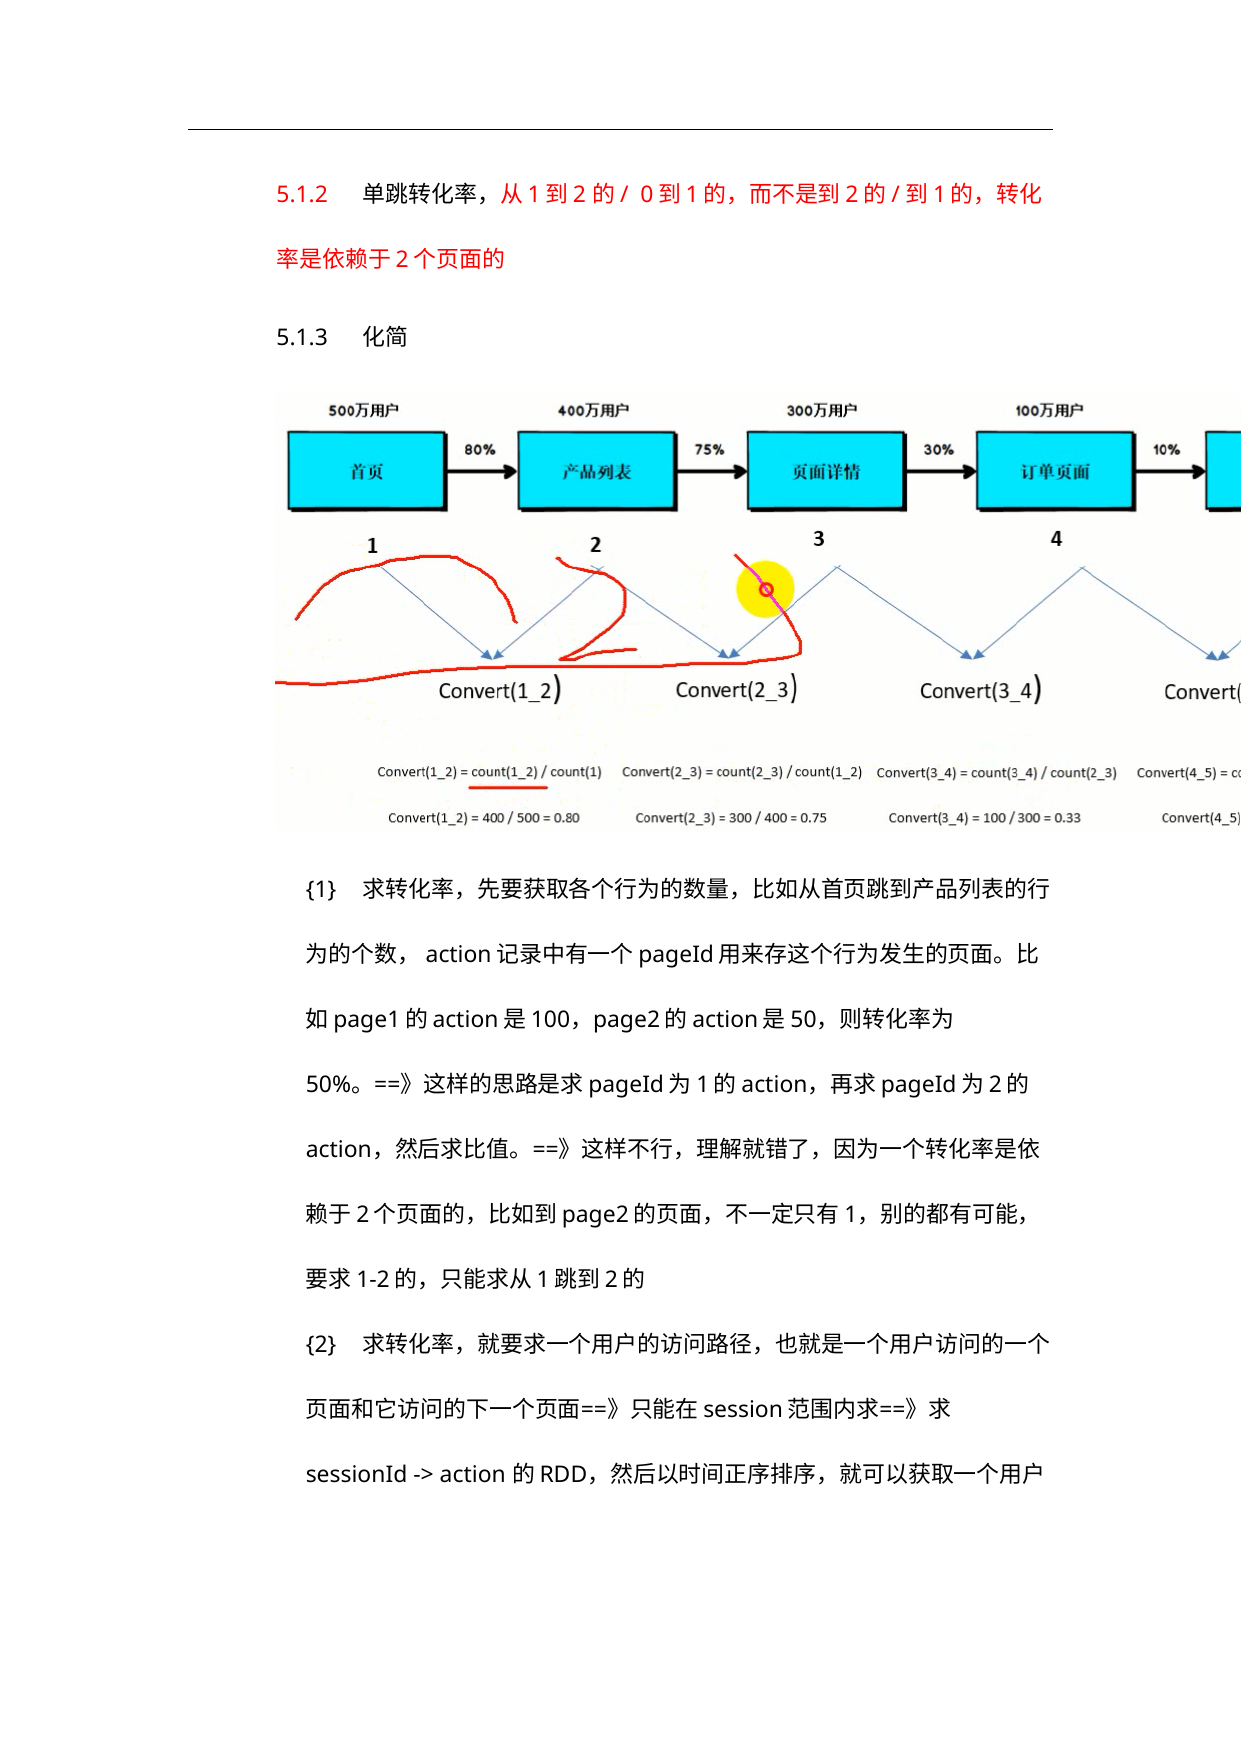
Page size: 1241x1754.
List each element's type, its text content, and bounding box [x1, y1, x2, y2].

subtitle 单跳转化率，从1到2 的 / 0到1的，而不是到2的 / 到1的，转化率是依赖于2个页面的 [276, 160, 1053, 290]
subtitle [306, 1310, 1053, 1505]
subtitle 求转化率，先要获取各个行为的数量，比如从首页跳到产品列表的行为的个数， action记录中有一个pageId用来存这个行为发生的页面。比如page1的action是100，page2的action是50，则转化率为50%。==》这样的思路是求pageId为1的action，再求pageId为2的action，然后求比值。==》这样不行，理解就错了，因为一个转化率是依赖于2个页面的，比如到page2的页面，不一定只有1，别的都有可能，要求1-2的，只能求从1跳到2的 [306, 855, 1053, 1310]
subtitle 化简 [276, 302, 1053, 367]
picture [275, 392, 1241, 831]
